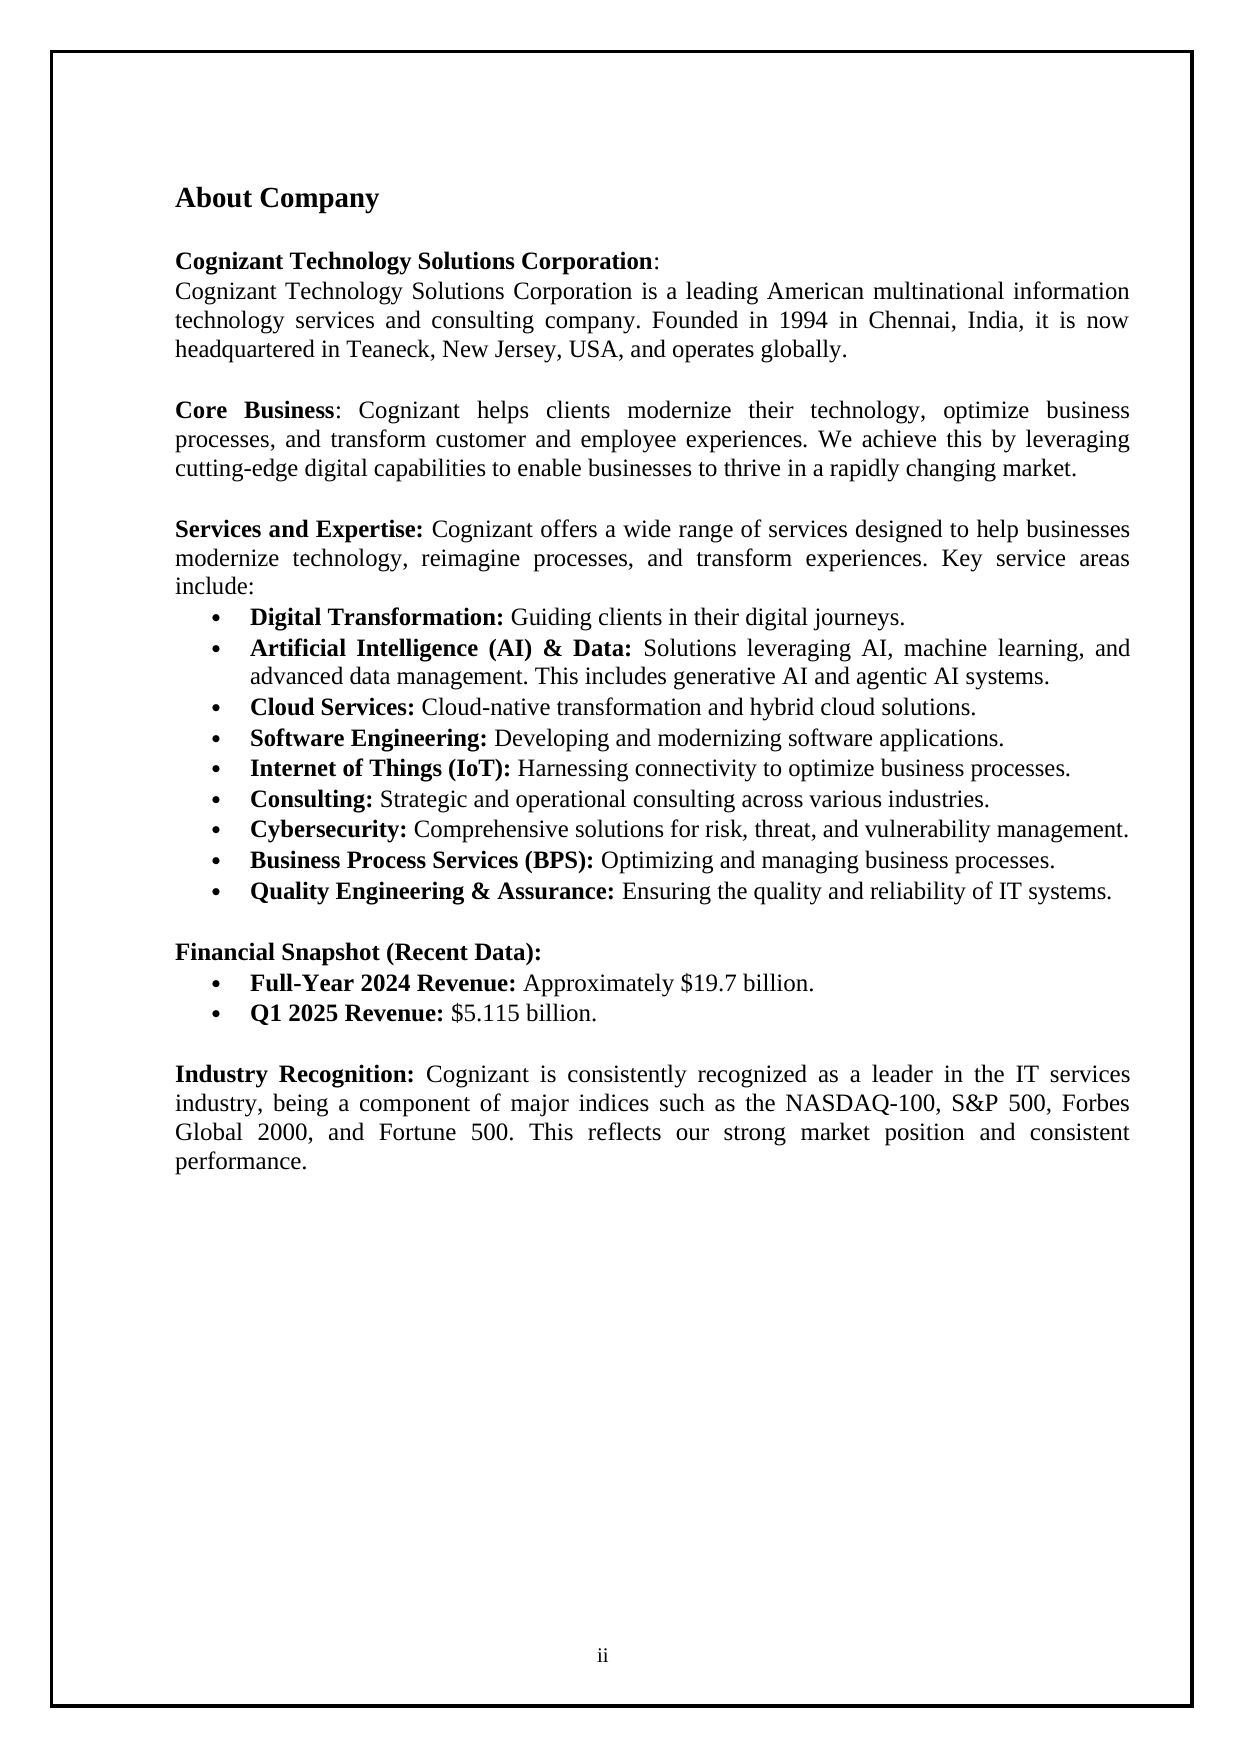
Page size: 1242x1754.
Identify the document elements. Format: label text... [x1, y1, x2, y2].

text ii [175, 1646, 1137, 1667]
text Financial Snapshot (Recent Data): [175, 937, 1131, 966]
text Core Business: Cognizant helps clients modernize their technology, optimize business processes, and transform customer and employee experiences. We achieve this by leveraging cutting-edge digital capabilities to enable businesses to thrive in a rapidly changing market. [175, 395, 1131, 481]
list Quality Engineering & Assurance: Ensuring the quality and reliability of IT systems. [212, 876, 1131, 904]
text Industry Recognition: Cognizant is consistently recognized as a leader in the IT services industry, being a component of major indices such as the NASDAQ-100, S&P 500, Forbes Global 2000, and Fortune 500. This reflects our strong market position and consistent performance. [175, 1059, 1131, 1174]
list Cybersecurity: Comprehensive solutions for risk, threat, and vulnerability management. [212, 814, 1131, 843]
list Artificial Intelligence (AI) & Data: Solutions leveraging AI, machine learning, and advanced data management. This includes generative AI and agentic AI systems. [212, 633, 1131, 690]
list Full-Year 2024 Revenue: Approximately $19.7 billion. [212, 968, 1131, 996]
list Business Process Services (BPS): Optimizing and managing business processes. [212, 845, 1131, 874]
list Internet of Things (IoT): Harnessing connectivity to optimize business processes. [212, 753, 1131, 782]
text Services and Expertise: Cognizant offers a wide range of services designed to help businesses modernize technology, reimagine processes, and transform experiences. Key service areas include: [175, 514, 1131, 600]
list Consulting: Strategic and operational consulting across various industries. [212, 784, 1131, 813]
list Digital Transformation: Guiding clients in their digital journeys. [212, 602, 1131, 631]
list Cloud Services: Cloud-native transformation and hybrid cloud solutions. [212, 692, 1131, 721]
text Cognizant Technology Solutions Corporation: [175, 246, 1131, 274]
text About Company [175, 180, 1131, 213]
list Software Engineering: Developing and modernizing software applications. [212, 723, 1131, 751]
text Cognizant Technology Solutions Corporation is a leading American multinational information technology services and consulting company. Founded in 1994 in Chennai, India, it is now headquartered in Teaneck, New Jersey, USA, and operates globally. [175, 276, 1131, 363]
list Q1 2025 Revenue: $5.115 billion. [212, 998, 1131, 1027]
